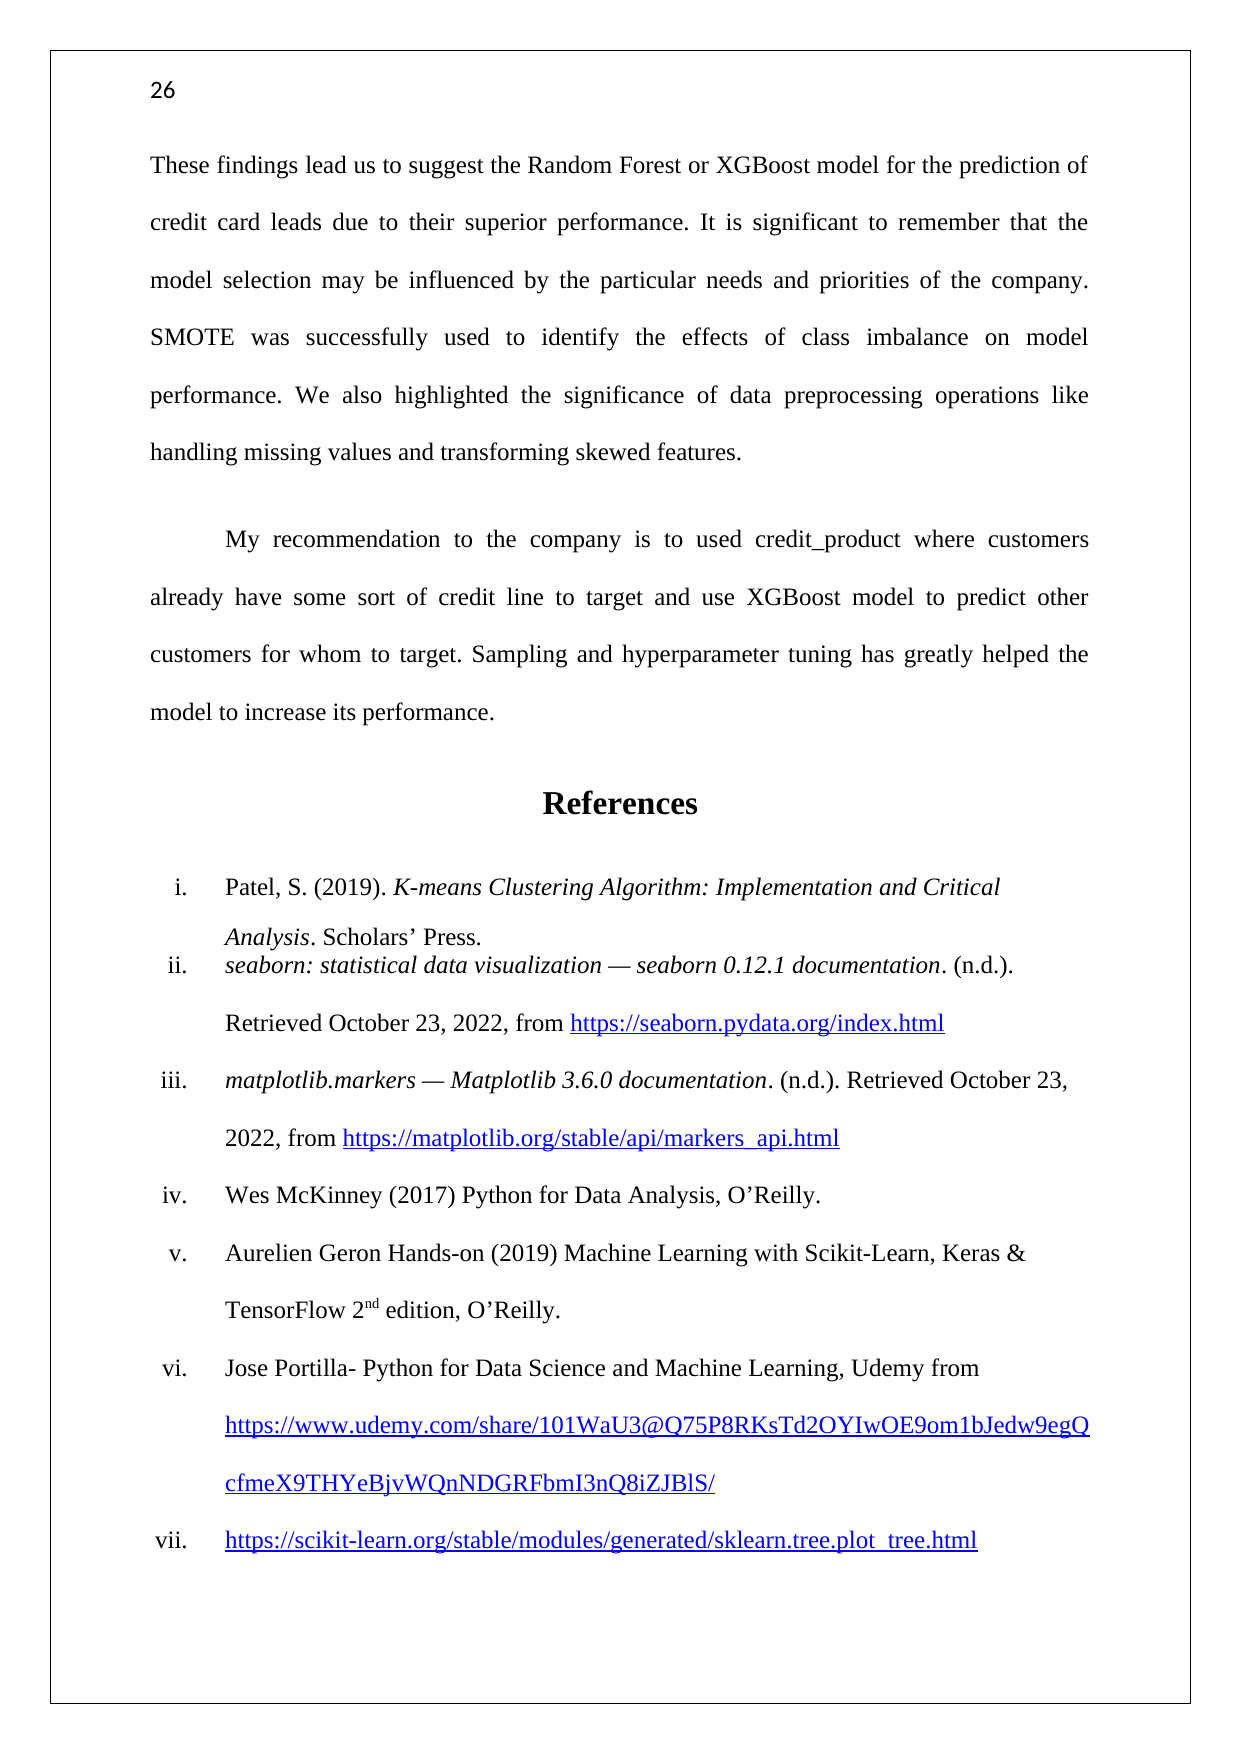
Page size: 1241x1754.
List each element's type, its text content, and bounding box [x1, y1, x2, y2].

list seaborn: statistical data visualization — seaborn 0.12.1 documentation. (n.d.). Retrieved October 23, 2022, from https://seaborn.pydata.org/index.html [187, 950, 1090, 1037]
list Aurelien Geron Hands-on (2019) Machine Learning with Scikit-Learn, Keras & TensorFlow 2nd edition, O’Reilly. [187, 1238, 1090, 1324]
list matplotlib.markers — Matplotlib 3.6.0 documentation. (n.d.). Retrieved October 23, 2022, from https://matplotlib.org/stable/api/markers_api.html [187, 1065, 1090, 1152]
list https://scikit-learn.org/stable/modules/generated/sklearn.tree.plot_tree.html [187, 1525, 1090, 1554]
list Wes McKinney (2017) Python for Data Analysis, O’Reilly. [187, 1180, 1090, 1209]
text My recommendation to the company is to used credit_product where customers already have some sort of credit line to target and use XGBoost model to predict other customers for whom to target. Sampling and hyperparameter tuning has greatly helped the model to increase its performance. [150, 524, 1090, 725]
subtitle References [150, 783, 1090, 822]
text These findings lead us to suggest the Random Forest or XGBoost model for the prediction of credit card leads due to their superior performance. It is significant to remember that the model selection may be influenced by the particular needs and priorities of the company. SMOTE was successfully used to identify the effects of class imbalance on model performance. We also highlighted the significance of data preprocessing operations like handling missing values and transforming skewed features. [150, 150, 1090, 466]
list Patel, S. (2019). K-means Clustering Algorithm: Implementation and Critical Analysis. Scholars’ Press. [187, 850, 1090, 950]
list Jose Portilla- Python for Data Science and Machine Learning, Udemy from https://www.udemy.com/share/101WaU3@Q75P8RKsTd2OYIwOE9om1bJedw9egQcfmeX9THYeBjvWQnNDGRFbmI3nQ8iZJBlS/ [187, 1353, 1090, 1497]
